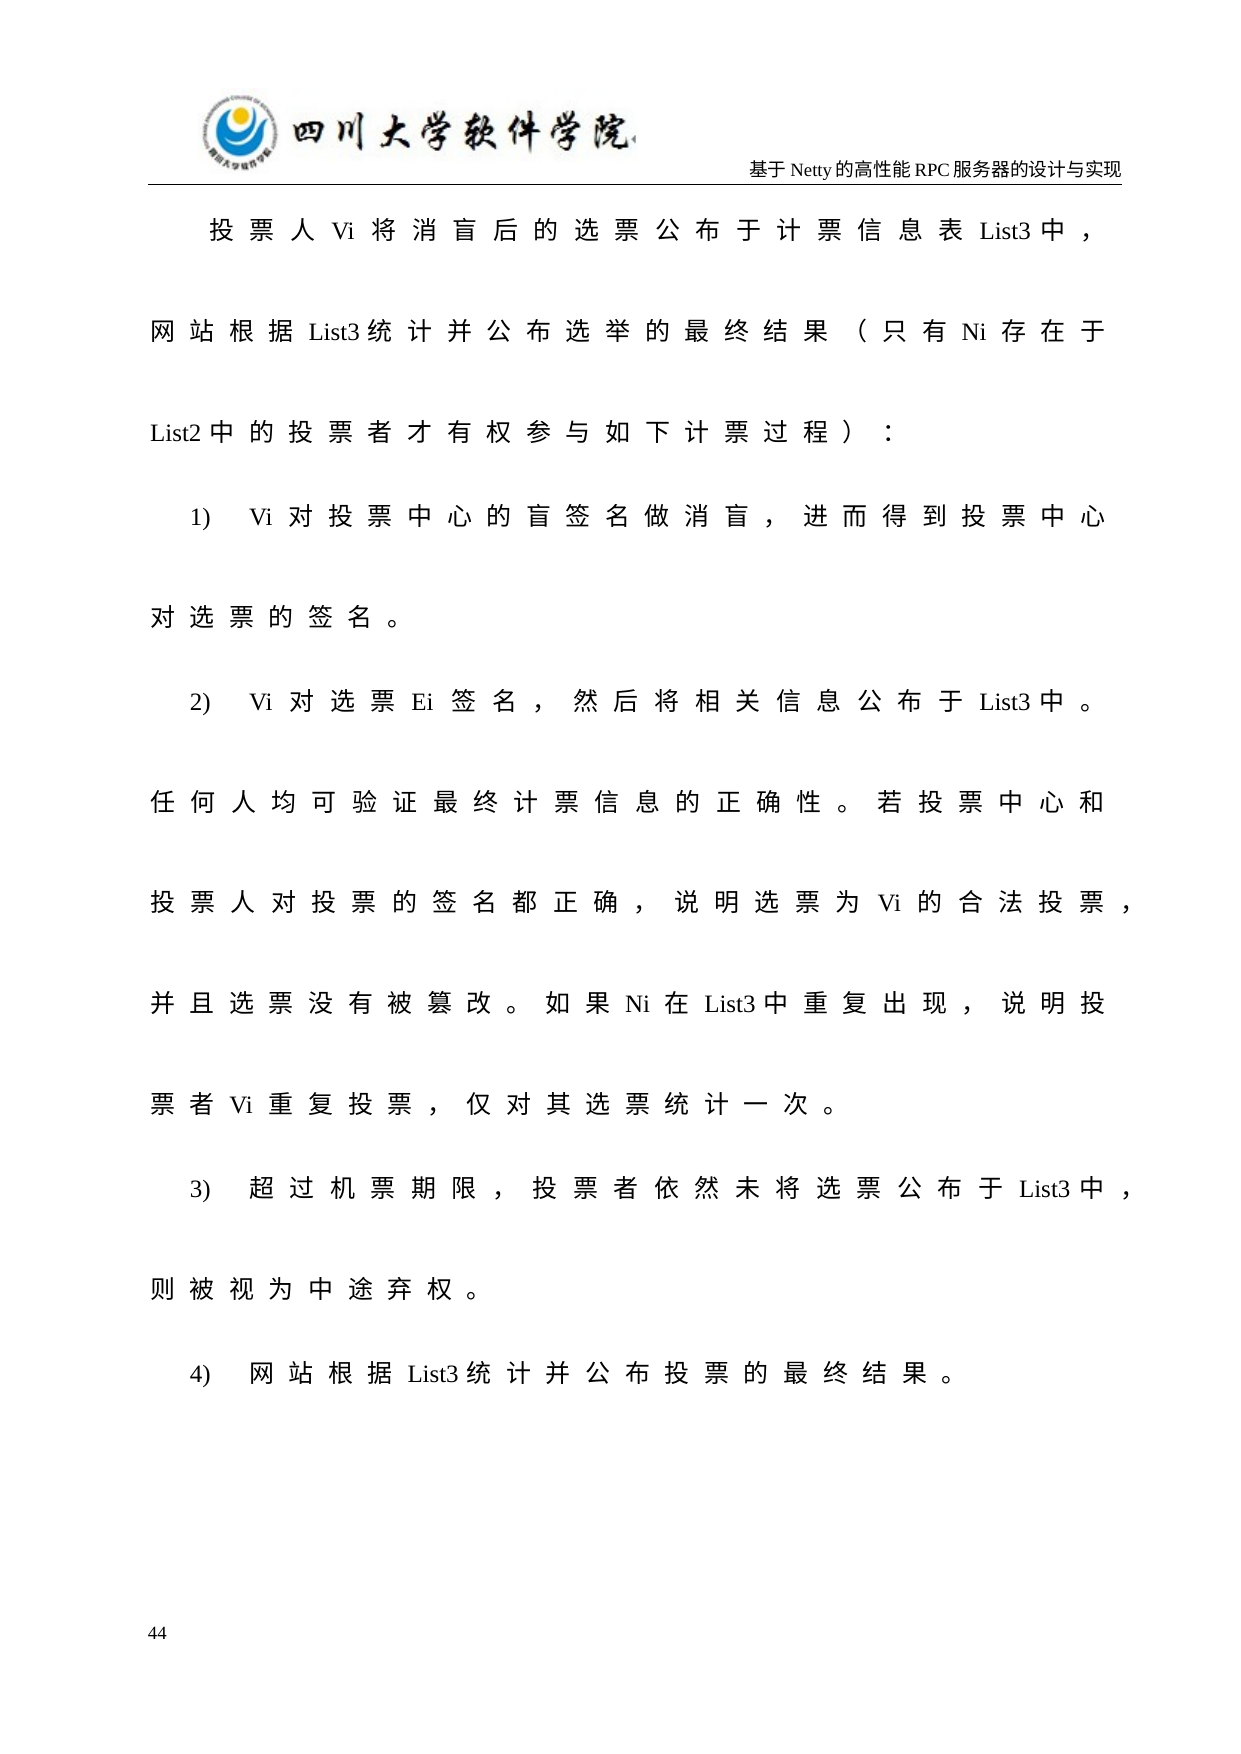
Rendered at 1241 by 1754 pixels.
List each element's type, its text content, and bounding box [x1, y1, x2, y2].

list Vi对选票Ei签名，然后将相关信息公布于List3中。任何人均可验证最终计票信息的正确性。若投票中心和投票人对投票的签名都正确，说明选票为Vi的合法投票，并且选票没有被篡改。如果Ni在List3中重复出现，说明投票者Vi重复投票，仅对其选票统计一次。 [150, 669, 1120, 1132]
list Vi对投票中心的盲签名做消盲，进而得到投票中心对选票的签名。 [150, 484, 1120, 646]
text 投票人Vi将消盲后的选票公布于计票信息表List3中，网站根据List3统计并公布选举的最终结果（只有Ni存在于List2中的投票者才有权参与如下计票过程）： [150, 198, 1120, 460]
list 网站根据List3统计并公布投票的最终结果。 [150, 1341, 1120, 1402]
list 超过机票期限，投票者依然未将选票公布于List3中，则被视为中途弃权。 [150, 1156, 1120, 1318]
picture [197, 88, 639, 177]
